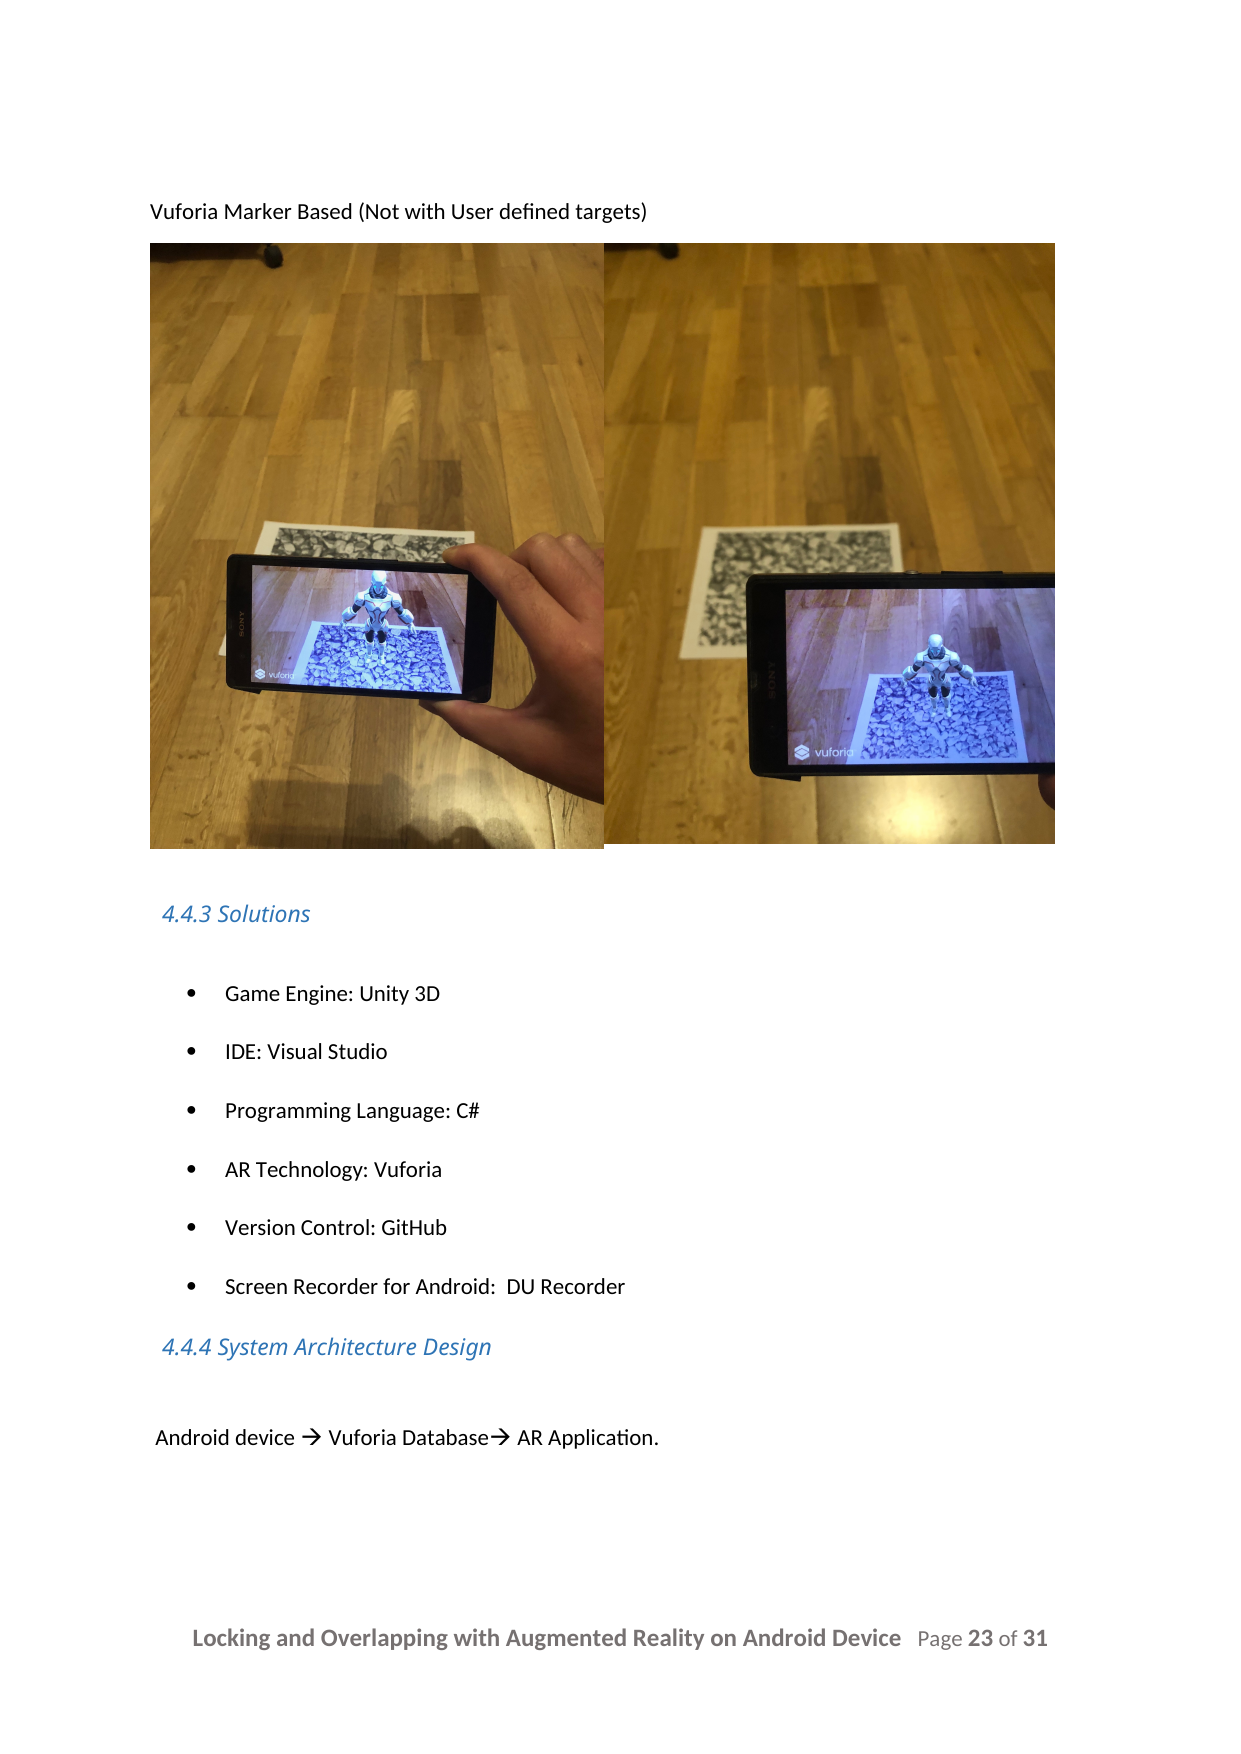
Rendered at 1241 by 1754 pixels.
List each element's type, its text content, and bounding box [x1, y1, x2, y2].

subtitle 4.4.3 Solutions [150, 898, 1090, 929]
list Game Engine: Unity 3D [187, 979, 1090, 1007]
list IDE: Visual Studio [187, 1037, 1090, 1065]
picture [150, 243, 1055, 849]
list Screen Recorder for Android: DU Recorder [187, 1272, 1090, 1300]
text Vuforia Marker Based (Not with User defined targets) [150, 197, 1090, 225]
text Android device Vuforia Database AR Application. [150, 1423, 1090, 1451]
subtitle 4.4.4 System Architecture Design [150, 1331, 1090, 1362]
list Version Control: GitHub [187, 1213, 1090, 1241]
list AR Technology: Vuforia [187, 1155, 1090, 1183]
list Programming Language: C# [187, 1096, 1090, 1124]
